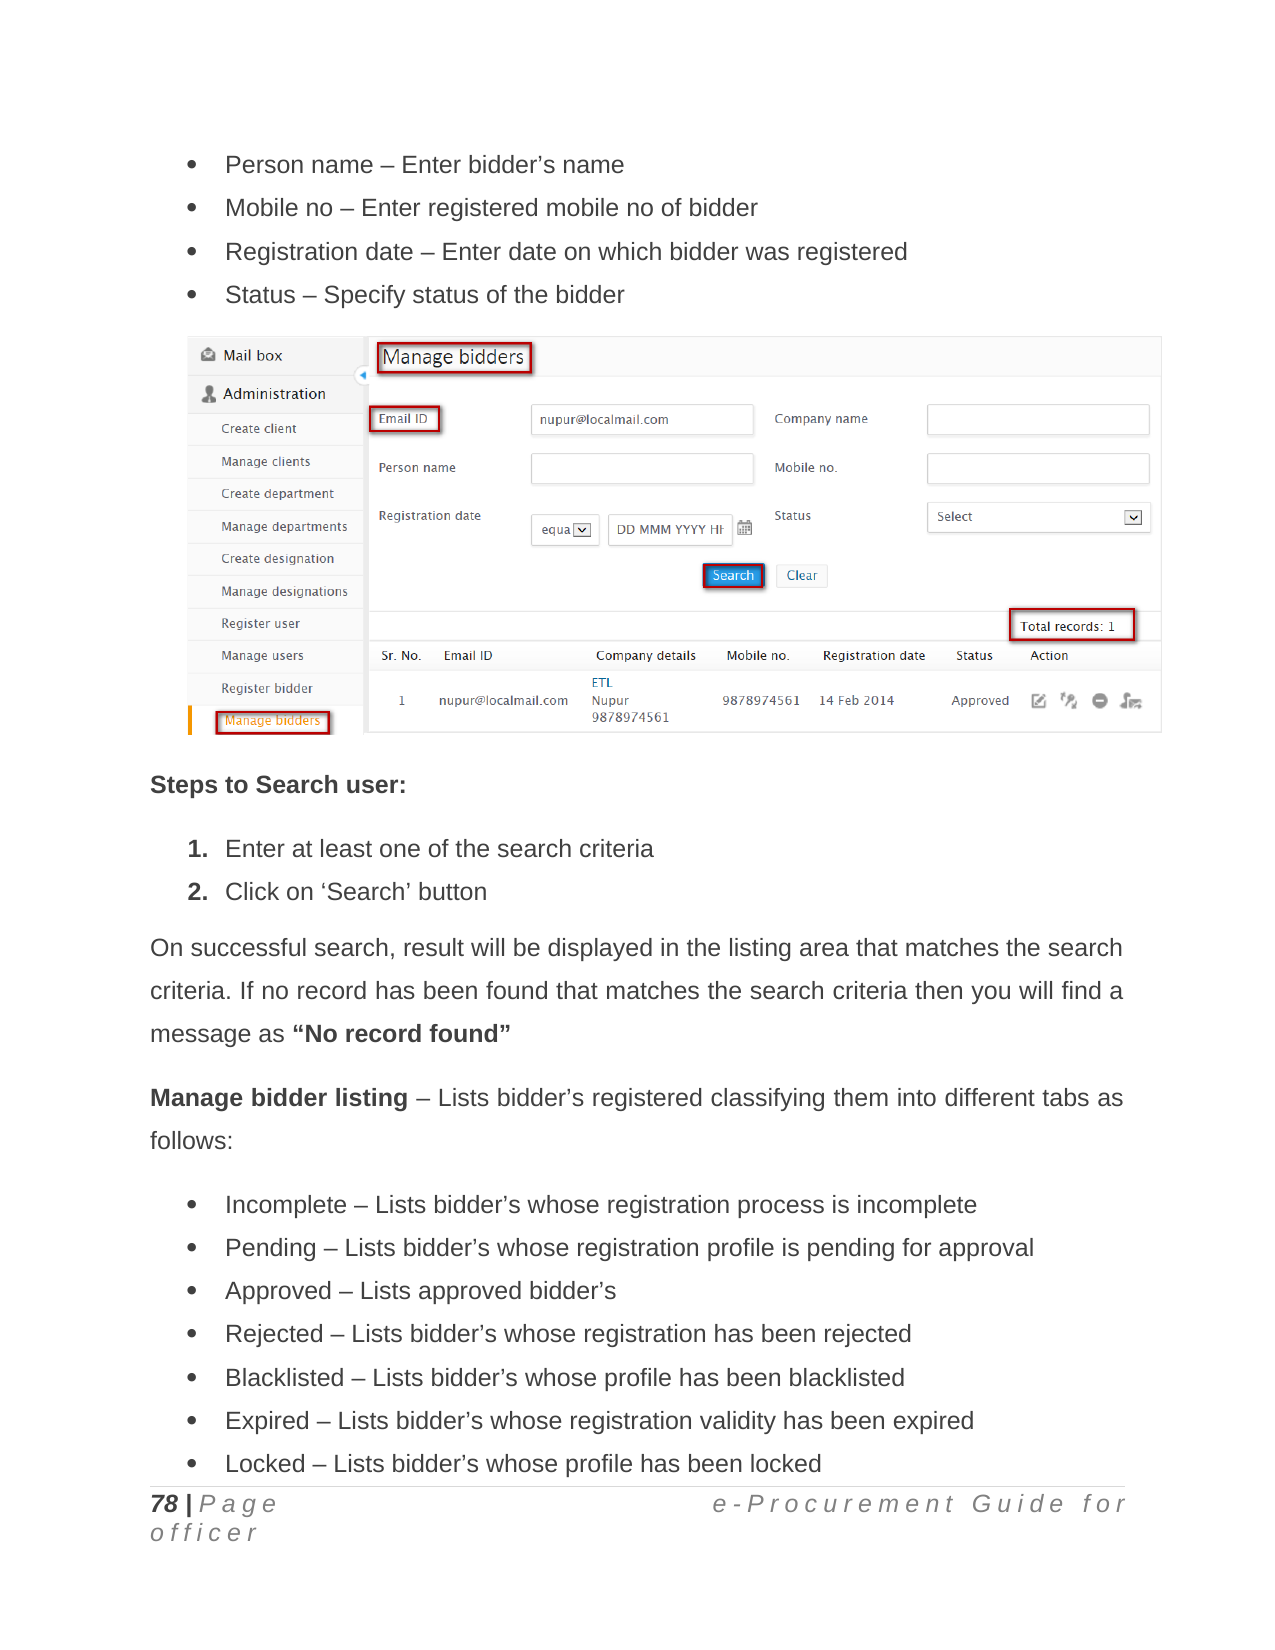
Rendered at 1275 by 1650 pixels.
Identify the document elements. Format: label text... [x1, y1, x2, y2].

list Rejected – Lists bidder’s whose registration has been rejected [187, 1319, 1125, 1348]
text Steps to Search user: [150, 770, 1125, 798]
list Incomplete – Lists bidder’s whose registration process is incomplete [187, 1190, 1125, 1219]
list Mobile no – Enter registered mobile no of bidder [187, 193, 1125, 222]
list Pending – Lists bidder’s whose registration profile is pending for approval [187, 1233, 1125, 1262]
list Expired – Lists bidder’s whose registration validity has been expired [187, 1406, 1125, 1435]
list Registration date – Enter date on which bidder was registered [187, 236, 1125, 265]
list Locked – Lists bidder’s whose profile has been locked [187, 1449, 1125, 1478]
list Status – Specify status of the bidder [187, 280, 1125, 308]
list Person name – Enter bidder’s name [187, 150, 1125, 179]
list Blacklisted – Lists bidder’s whose profile has been blacklisted [187, 1363, 1125, 1392]
list Approved – Lists approved bidder’s [187, 1276, 1125, 1305]
list Click on ‘Search’ button [187, 877, 1125, 906]
text On successful search, result will be displayed in the listing area that matches the search criteria. If no record has been found that matches the search criteria then you will find a message as “No record found” [150, 932, 1125, 1047]
text Manage bidder listing – Lists bidder’s registered classifying them into different tabs as follows: [150, 1083, 1125, 1154]
list Enter at least one of the search criteria [187, 834, 1125, 862]
picture [187, 335, 1163, 735]
